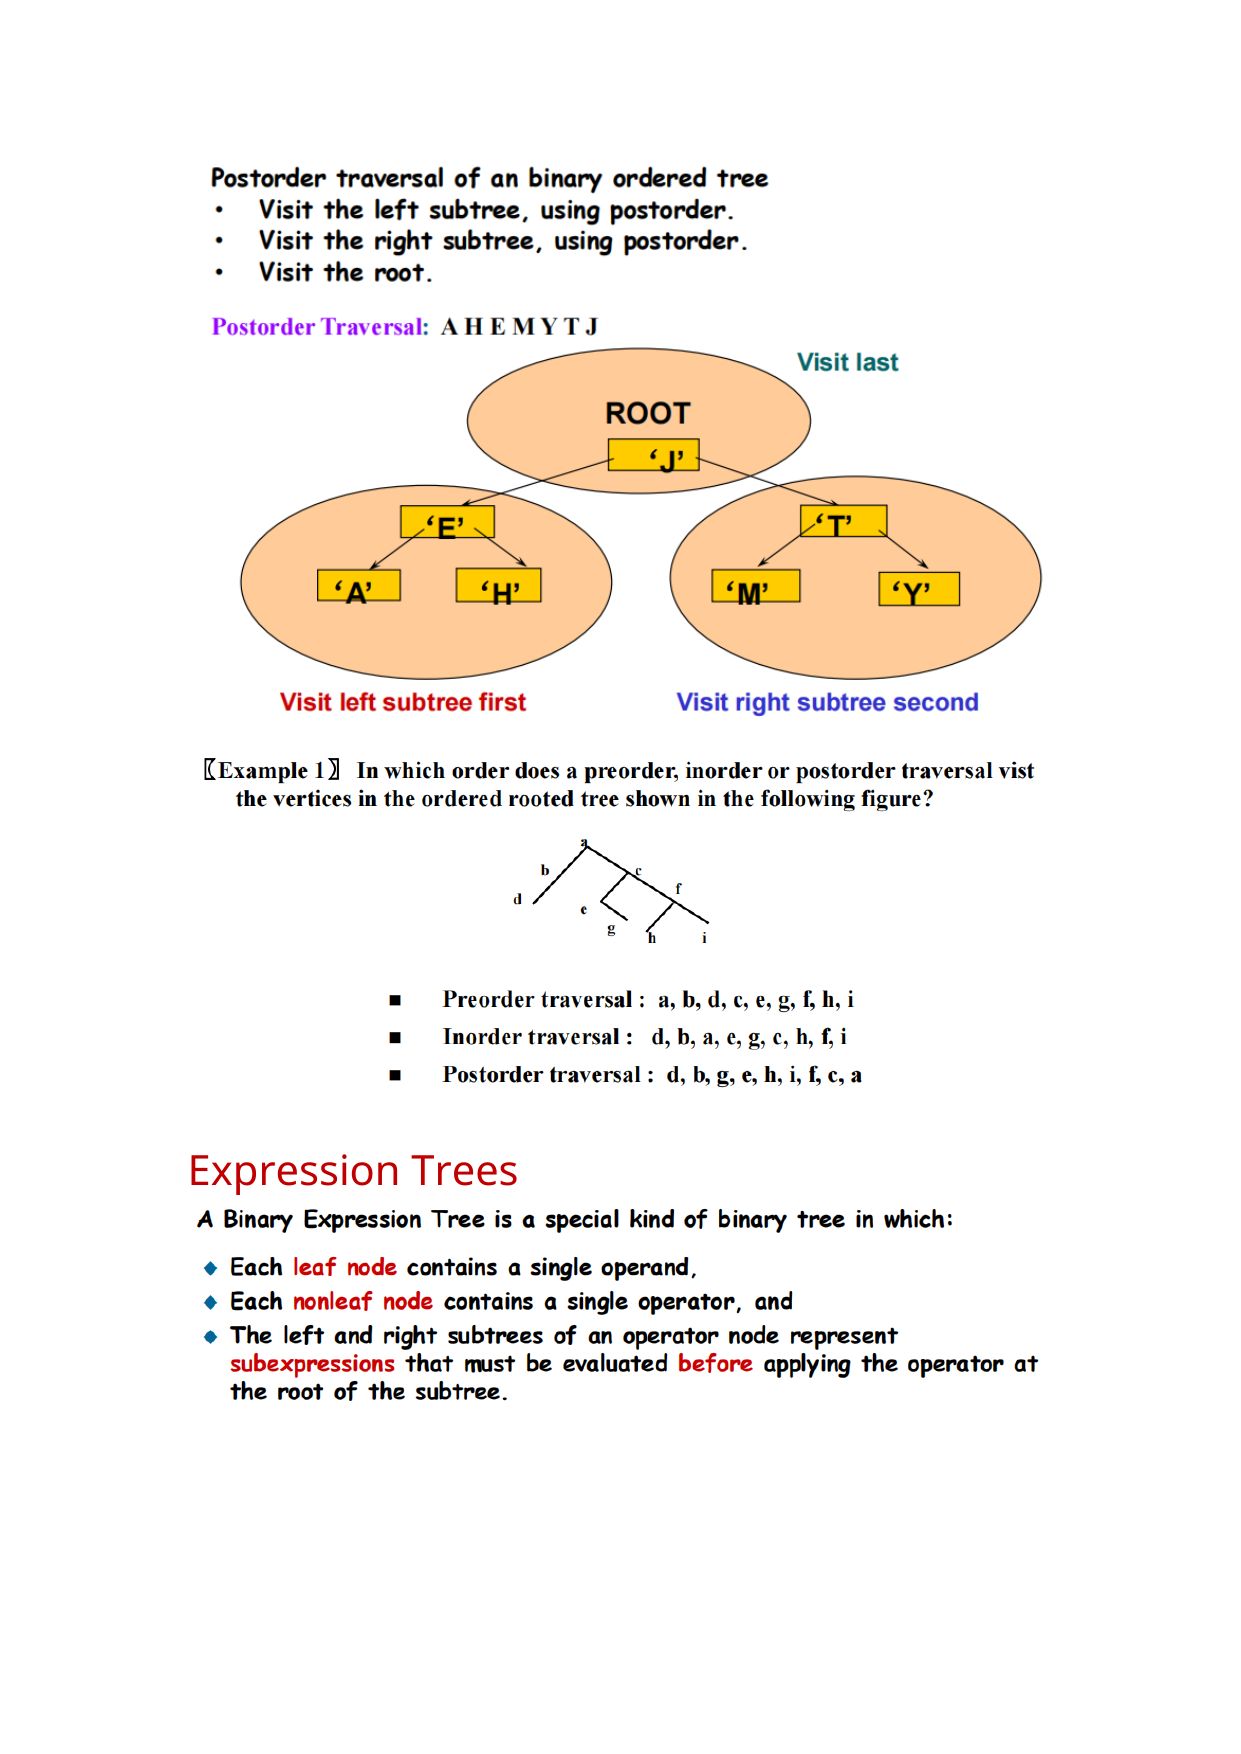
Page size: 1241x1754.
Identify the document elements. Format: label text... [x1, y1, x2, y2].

picture [187, 747, 1052, 1131]
text Expression Trees [187, 1137, 1053, 1202]
picture [187, 1202, 1053, 1416]
picture [187, 162, 1053, 736]
